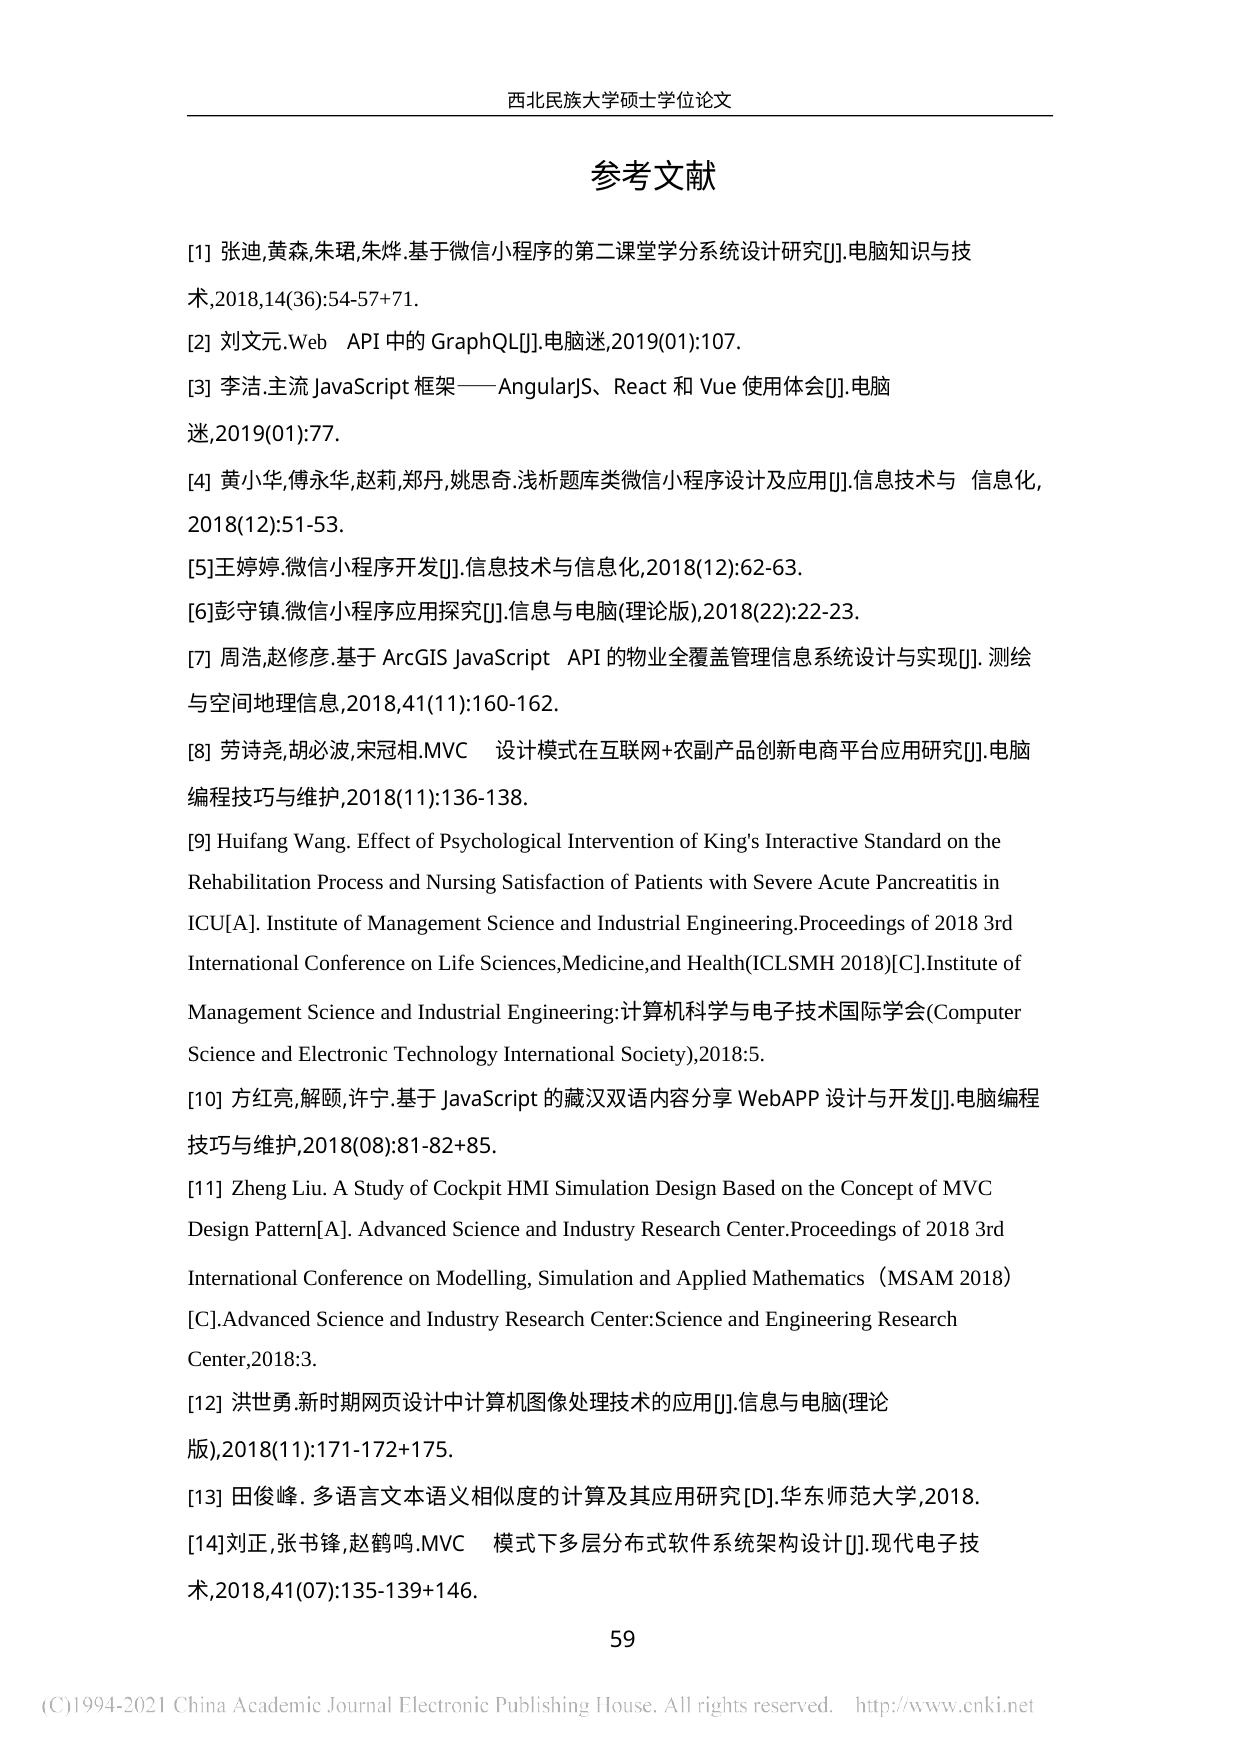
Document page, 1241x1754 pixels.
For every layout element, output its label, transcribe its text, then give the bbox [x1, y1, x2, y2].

list 洪世勇.新时期网页设计中计算机图像处理技术的应用[J].信息与电脑(理论 版),2018(11):171-172+175. [187, 1385, 953, 1464]
list 方红亮,解颐,许宁.基于 JavaScript 的藏汉双语内容分享 WebAPP 设计与开发[J].电脑编程技巧与维护,2018(08):81-82+85. [187, 1081, 1051, 1159]
list 黄小华,傅永华,赵莉,郑丹,姚思奇.浅析题库类微信小程序设计及应用[J].信息技术与 信息化,2018(12):51-53. [187, 463, 1041, 538]
list 田俊峰. 多语言文本语义相似度的计算及其应用研究[D].华东师范大学,2018. [14]刘正,张书锋,赵鹤鸣.MVC 模式下多层分布式软件系统架构设计[J].现代电子技术,2018,41(07):135-139+146. [187, 1479, 980, 1605]
text [5]王婷婷.微信小程序开发[J].信息技术与信息化,2018(12):62-63. [187, 553, 1096, 581]
list 刘文元.Web API 中的 GraphQL[J].电脑迷,2019(01):107. [187, 327, 1096, 355]
text [6]彭守镇.微信小程序应用探究[J].信息与电脑(理论版),2018(22):22-23. [187, 594, 1096, 626]
list 张迪,黄森,朱珺,朱烨.基于微信小程序的第二课堂学分系统设计研究[J].电脑知识与技 术,2018,14(36):54-57+71. [187, 234, 1051, 312]
subtitle 参考文献 [227, 150, 1079, 198]
list Huifang Wang. Effect of Psychological Intervention of King's Interactive Standard on the Rehabilitation Process and Nursing Satisfaction of Patients with Severe Acute Pancreatitis in ICU[A]. Institute of Management Science and Industrial Engineering.Proceedings of 2018 3rd International Conference on Life Sciences,Medicine,and Health(ICLSMH 2018)[C].Institute of Management Science and Industrial Engineering:计算机科学与电子技术国际学会(Computer Science and Electronic Technology International Society),2018:5. [187, 827, 1022, 1066]
list Zheng Liu. A Study of Cockpit HMI Simulation Design Based on the Concept of MVC Design Pattern[A]. Advanced Science and Industry Research Center.Proceedings of 2018 3rd International Conference on Modelling, Simulation and Applied Mathematics（MSAM 2018） [C].Advanced Science and Industry Research Center:Science and Engineering Research Center,2018:3. [187, 1174, 1026, 1371]
picture [42, 1696, 832, 1717]
list 李洁.主流 JavaScript 框架——AngularJS、React 和 Vue 使用体会[J].电脑迷,2019(01):77. [187, 369, 947, 447]
picture [855, 1696, 1034, 1717]
list 劳诗尧,胡必波,宋冠相.MVC 设计模式在互联网+农副产品创新电商平台应用研究[J].电脑编程技巧与维护,2018(11):136-138. [187, 733, 1046, 812]
list 周浩,赵修彦.基于 ArcGIS JavaScript API 的物业全覆盖管理信息系统设计与实现[J]. 测绘与空间地理信息,2018,41(11):160-162. [187, 639, 1052, 718]
